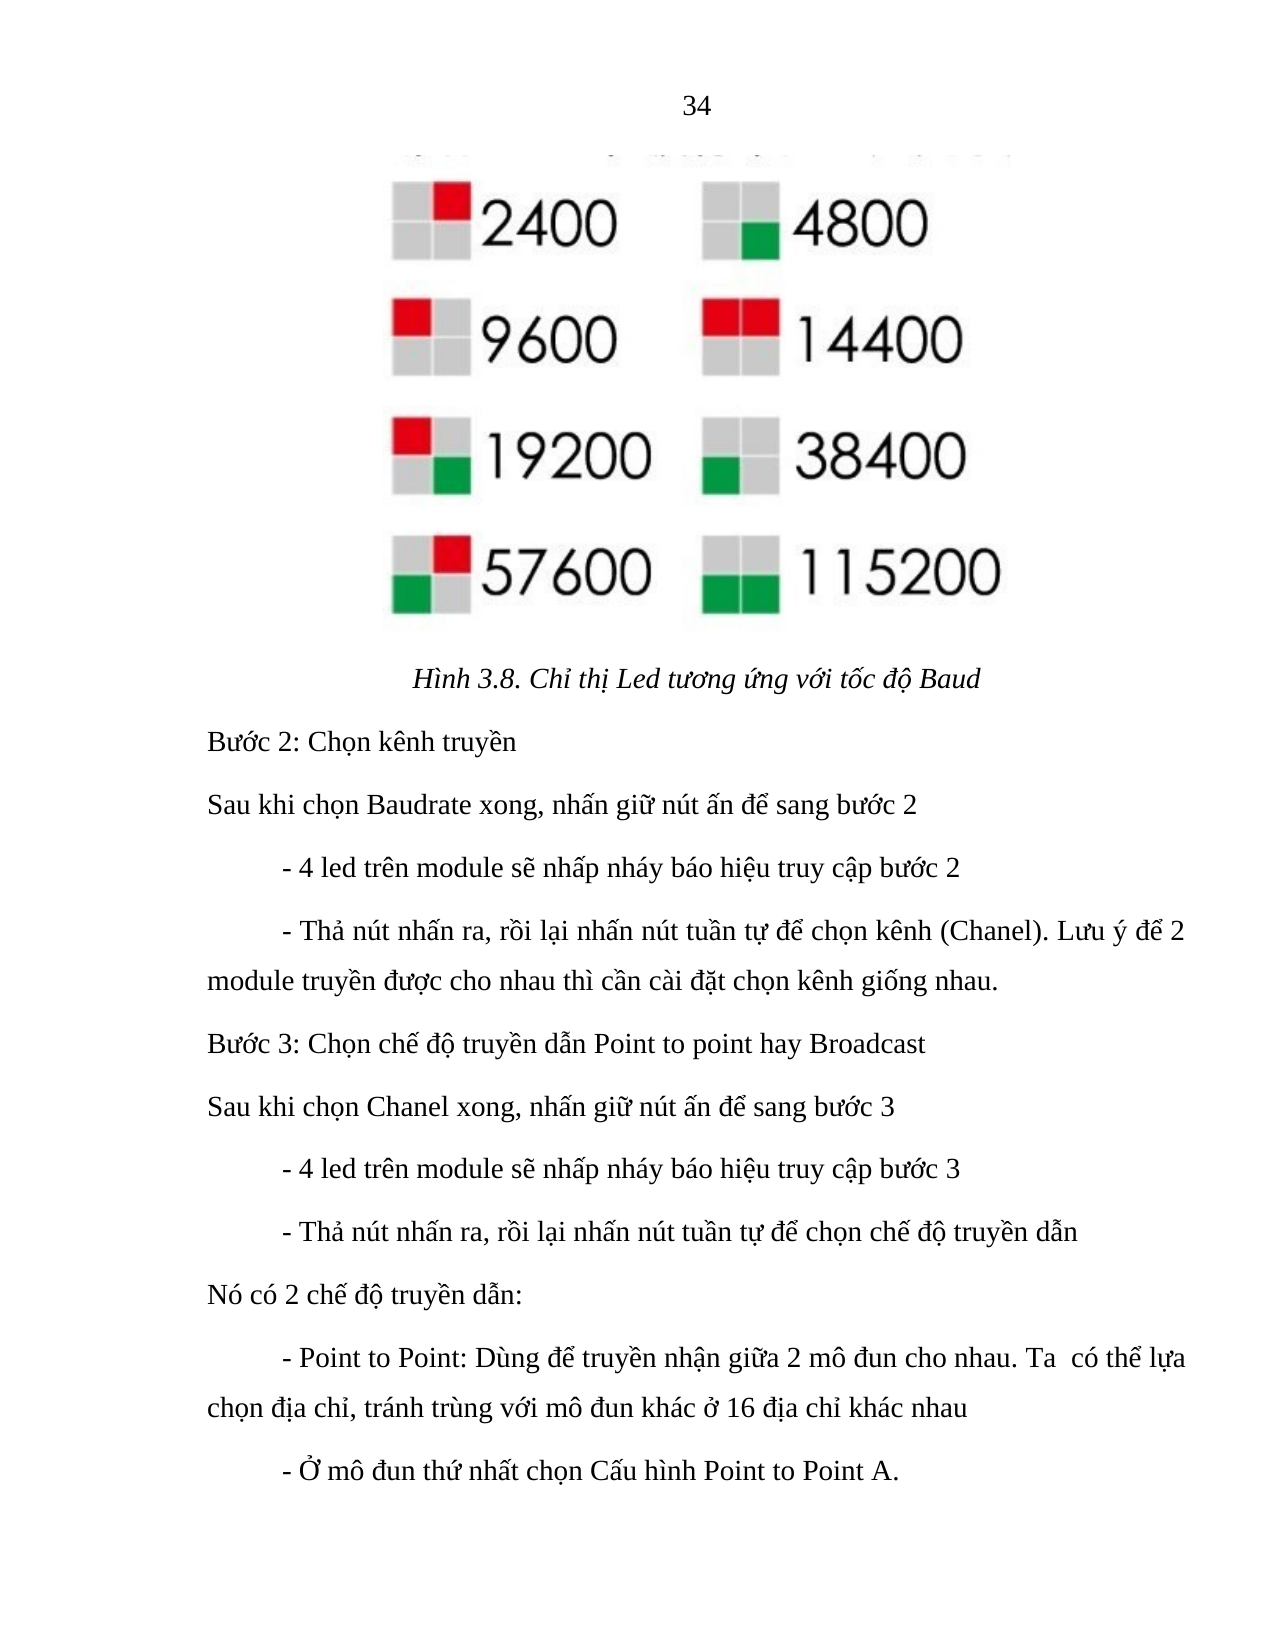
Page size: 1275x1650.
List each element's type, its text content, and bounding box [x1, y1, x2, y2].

text - Thả nút nhấn ra, rồi lại nhấn nút tuần tự để chọn kênh (Chanel). Lưu ý để 2 module truyền được cho nhau thì cần cài đặt chọn kênh giống nhau. [207, 913, 1186, 997]
text - 4 led trên module sẽ nhấp nháy báo hiệu truy cập bước 2 [207, 850, 1186, 883]
text - 4 led trên module sẽ nhấp nháy báo hiệu truy cập bước 3 [207, 1151, 1186, 1185]
text - Ở mô đun thứ nhất chọn Cấu hình Point to Point A. [207, 1453, 1186, 1487]
text Hình 3.8. Chỉ thị Led tương ứng với tốc độ Baud [207, 661, 1186, 695]
text Bước 2: Chọn kênh truyền [207, 724, 1186, 758]
text - Thả nút nhấn ra, rồi lại nhấn nút tuần tự để chọn chế độ truyền dẫn [207, 1214, 1186, 1248]
text Bước 3: Chọn chế độ truyền dẫn Point to point hay Broadcast [207, 1026, 1186, 1059]
picture [382, 155, 1011, 633]
text Sau khi chọn Baudrate xong, nhấn giữ nút ấn để sang bước 2 [207, 787, 1186, 821]
text - Point to Point: Dùng để truyền nhận giữa 2 mô đun cho nhau. Ta có thể lựa chọn địa chỉ, tránh trùng với mô đun khác ở 16 địa chỉ khác nhau [207, 1340, 1186, 1424]
text Sau khi chọn Chanel xong, nhấn giữ nút ấn để sang bước 3 [207, 1089, 1186, 1122]
text Nó có 2 chế độ truyền dẫn: [207, 1277, 1186, 1311]
